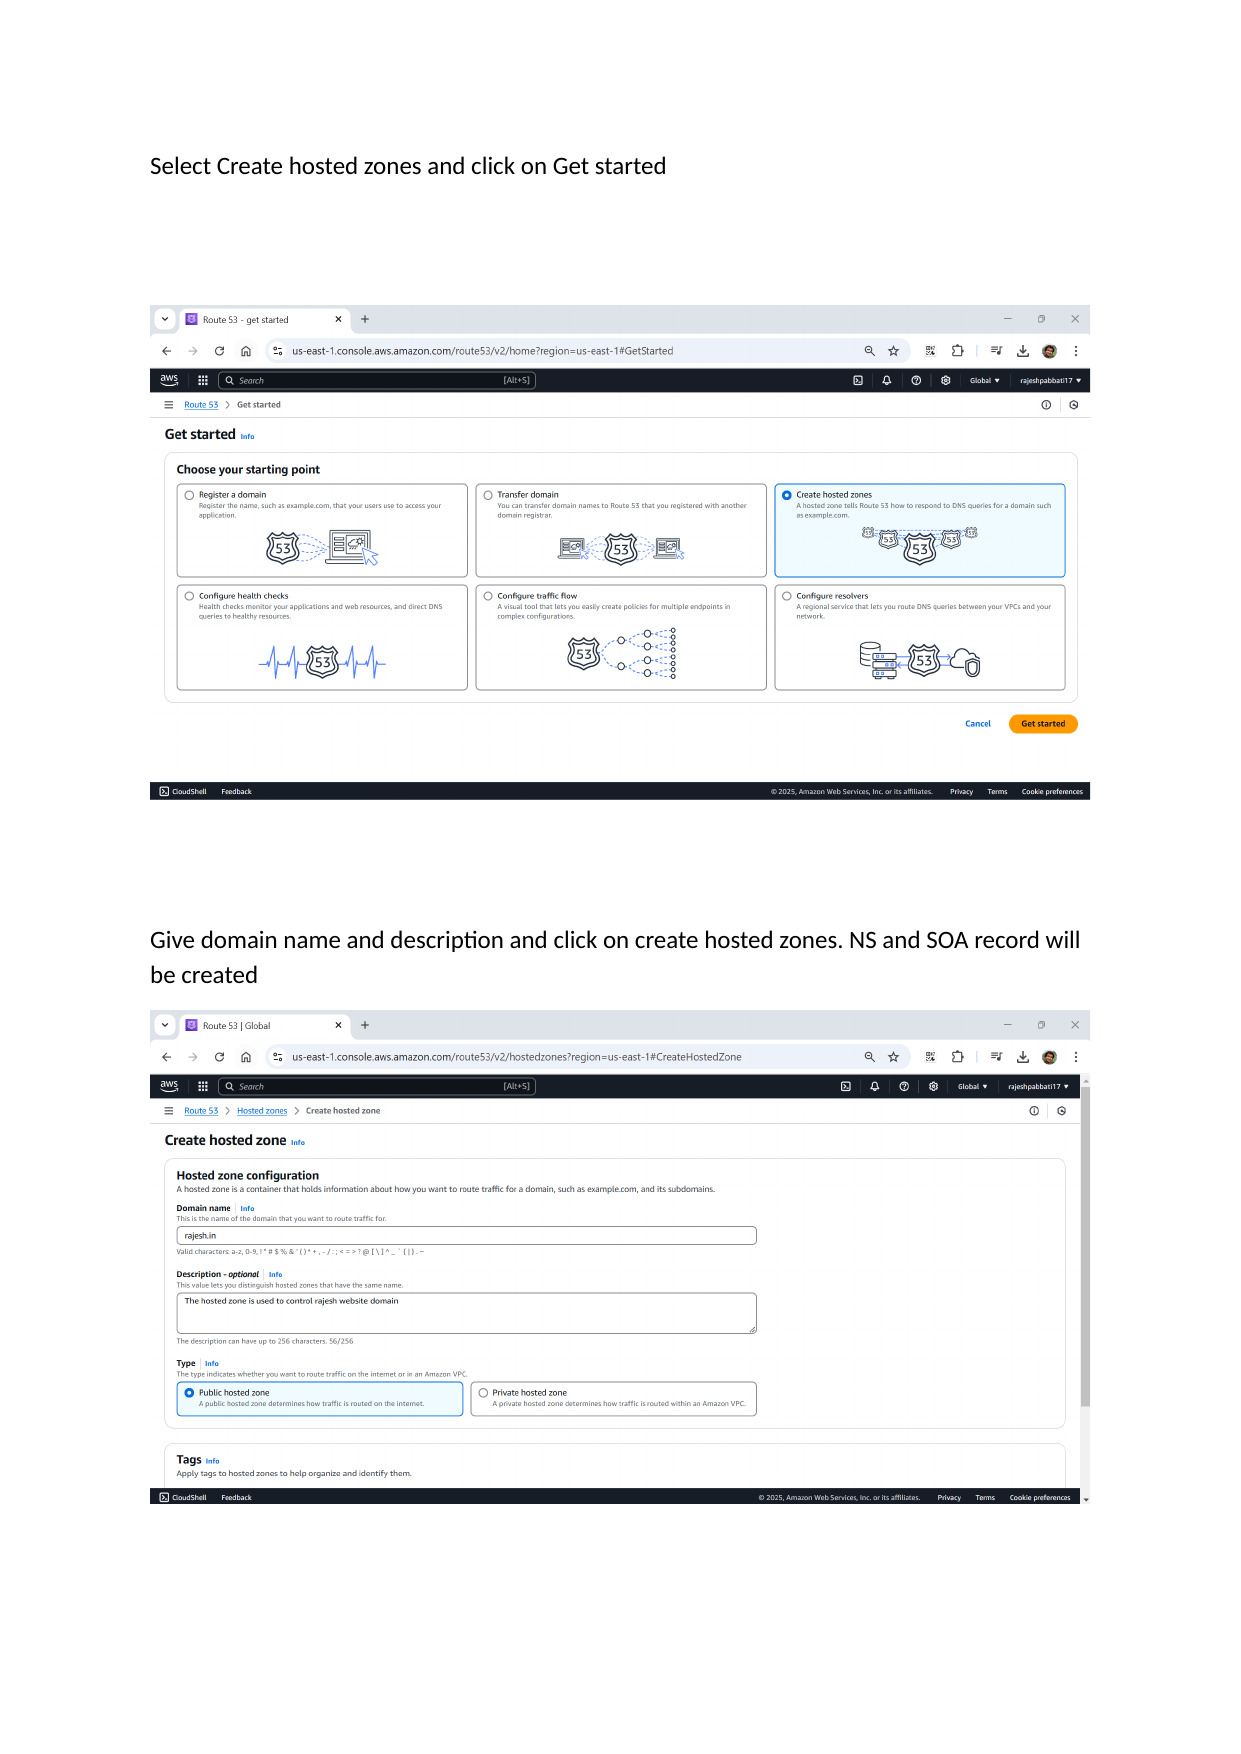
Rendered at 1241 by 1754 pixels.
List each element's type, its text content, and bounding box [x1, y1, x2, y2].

picture [150, 305, 1091, 800]
picture [150, 1010, 1091, 1504]
text Give domain name and description and click on create hosted zones. NS and SOA record will be created [150, 924, 1090, 989]
text Select Create hosted zones and click on Get started [150, 150, 1090, 181]
